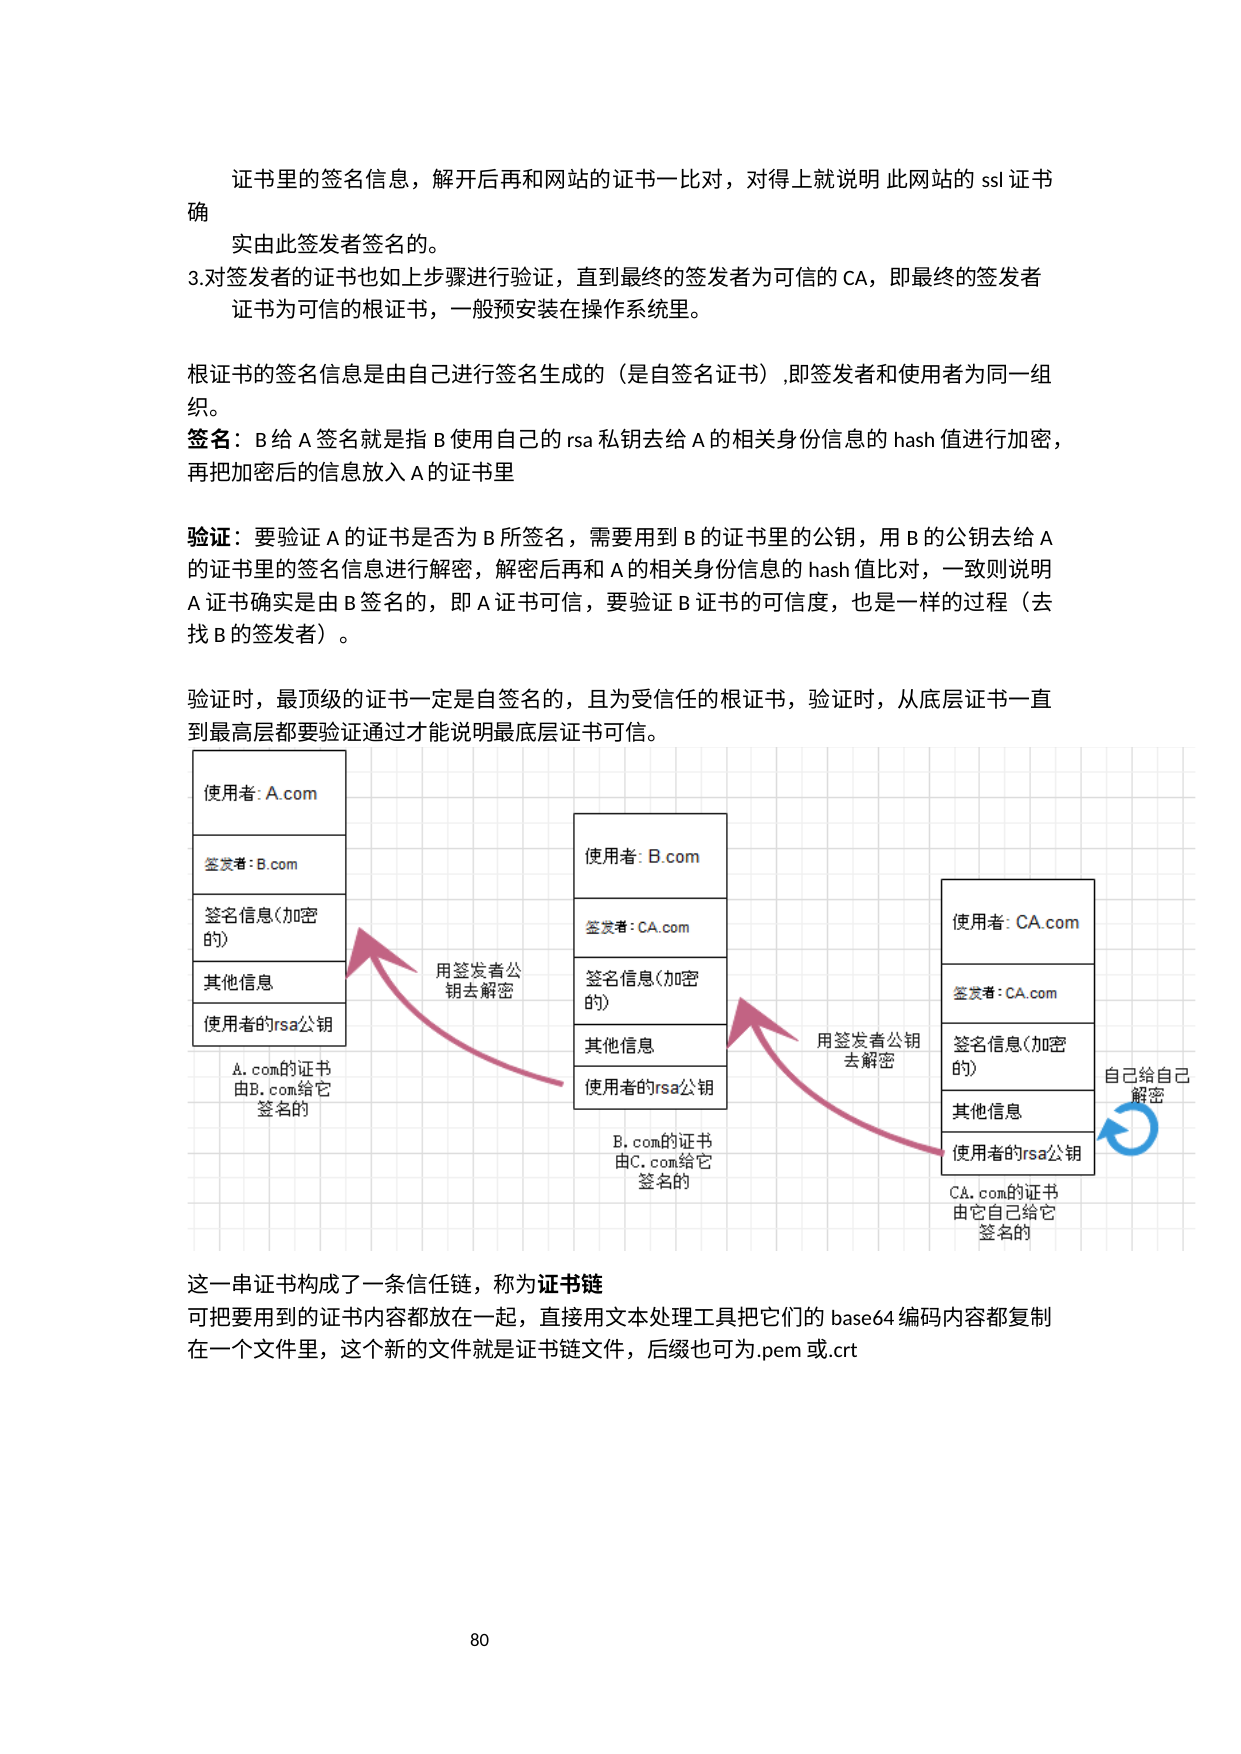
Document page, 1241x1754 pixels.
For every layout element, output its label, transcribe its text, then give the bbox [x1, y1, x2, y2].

text 证书为可信的根证书，一般预安装在操作系统里。 [187, 292, 1053, 324]
text 3.对签发者的证书也如上步骤进行验证，直到最终的签发者为可信的CA，即最终的签发者 [187, 259, 1053, 292]
text 签名：B给A签名就是指 B使用自己的rsa私钥去给A的相关身份信息的hash值进行加密，再把加密后的信息放入A的证书里 [187, 422, 1053, 487]
text 根证书的签名信息是由自己进行签名生成的（是自签名证书）,即签发者和使用者为同一组织。 [187, 357, 1053, 422]
picture [187, 747, 1196, 1251]
text 实由此签发者签名的。 [187, 227, 1053, 259]
text 可把要用到的证书内容都放在一起，直接用文本处理工具把它们的base64编码内容都复制在一个文件里，这个新的文件就是证书链文件，后缀也可为.pem或.crt [187, 1299, 1053, 1364]
text 验证时，最顶级的证书一定是自签名的，且为受信任的根证书，验证时，从底层证书一直到最高层都要验证通过才能说明最底层证书可信。 [187, 682, 1053, 747]
text 验证：要验证A的证书是否为B所签名，需要用到B的证书里的公钥，用B的公钥去给A的证书里的签名信息进行解密，解密后再和A的相关身份信息的hash值比对，一致则说明A证书确实是由B签名的，即A证书可信，要验证B证书的可信度，也是一样的过程（去找B的签发者）。 [187, 519, 1053, 649]
text 这一串证书构成了一条信任链，称为证书链 [187, 1267, 1053, 1299]
text 证书里的签名信息，解开后再和网站的证书一比对，对得上就说明 此网站的ssl证书确 [187, 162, 1053, 227]
